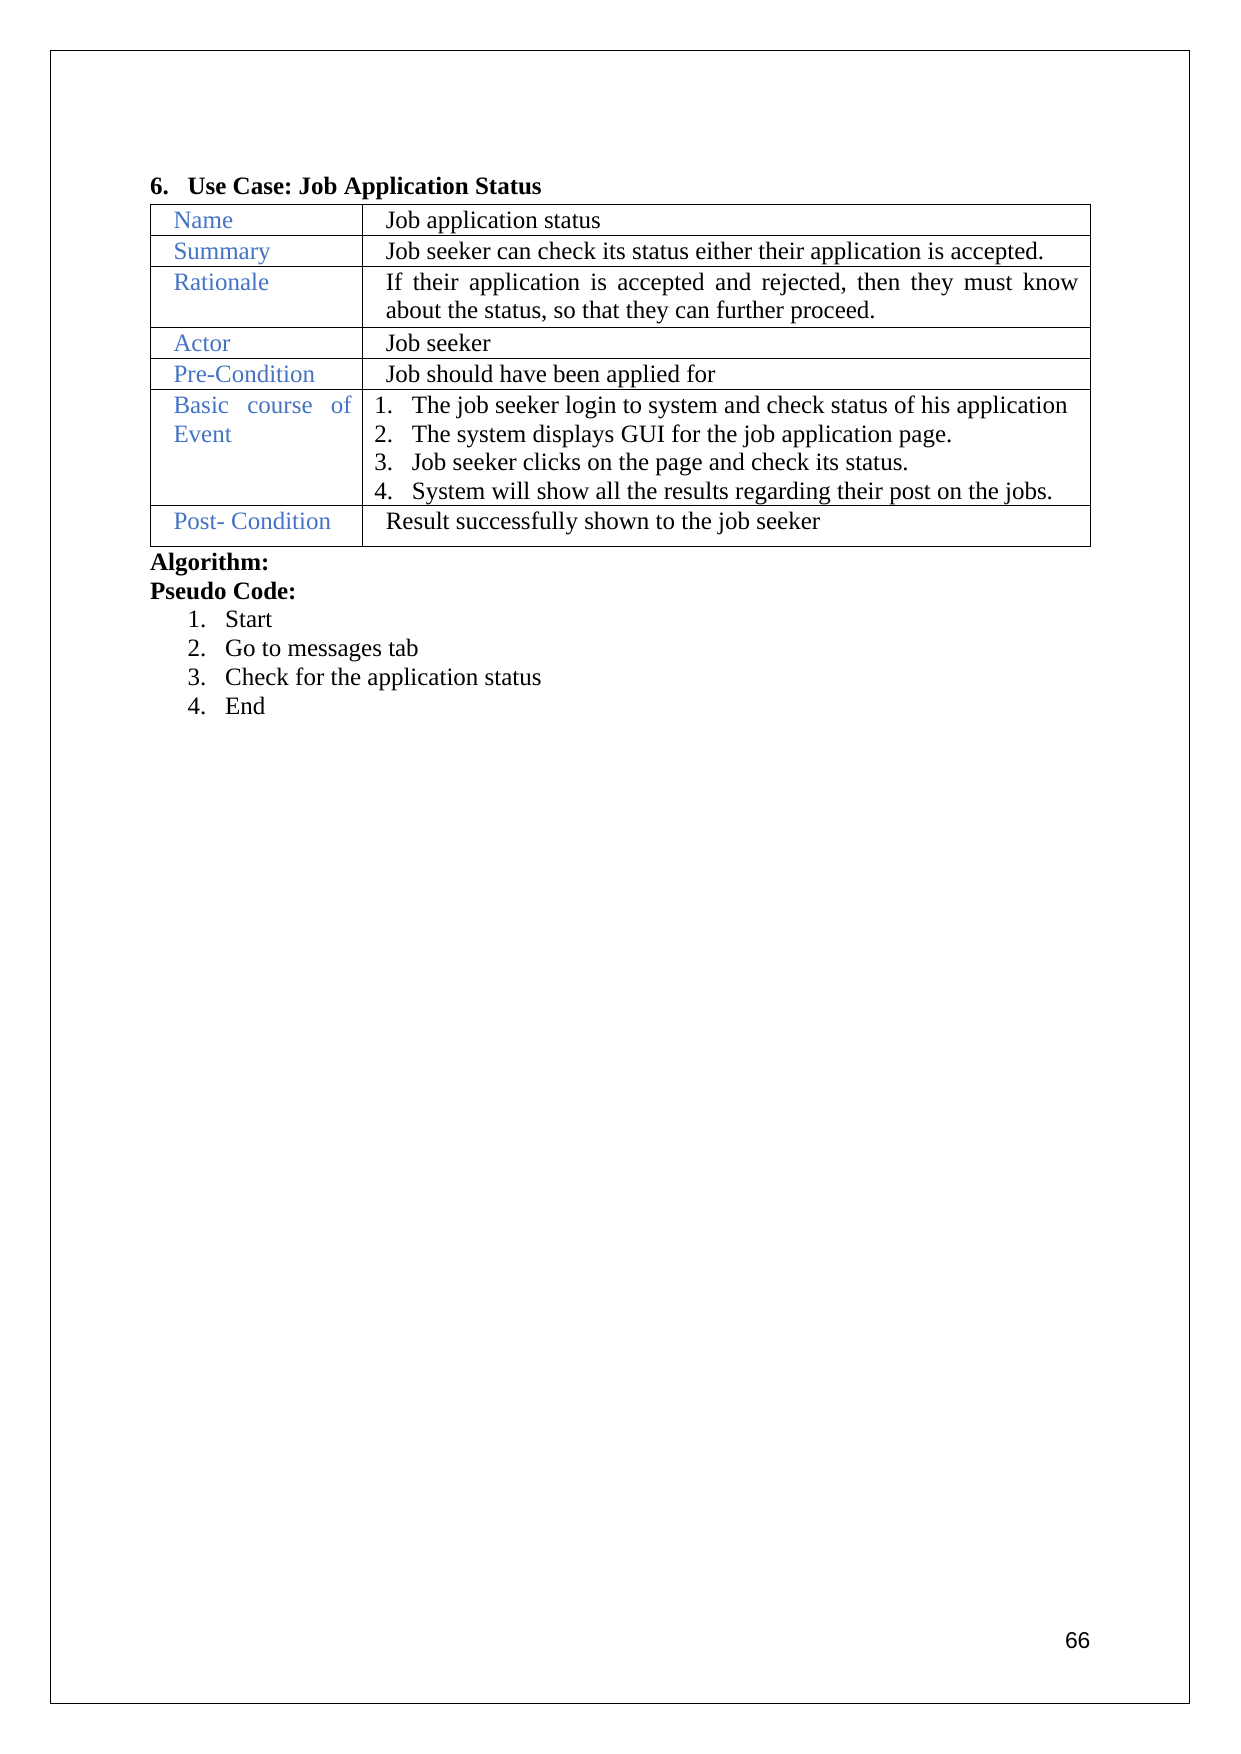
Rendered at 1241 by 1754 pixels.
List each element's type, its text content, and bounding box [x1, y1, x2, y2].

subtitle Use Case: Job Application Status [150, 171, 1090, 199]
list Go to messages tab [187, 633, 1090, 662]
table_cell Summary [151, 236, 362, 266]
table_cell Result successfully shown to the job seeker [363, 506, 1090, 546]
table_cell Post- Condition [151, 506, 362, 546]
list Check for the application status [187, 662, 1090, 691]
table_cell Basic course of Event [151, 390, 362, 505]
list End [187, 691, 1090, 719]
table_cell Pre-Condition [151, 359, 362, 389]
text Pseudo Code: [150, 576, 1090, 604]
table_cell Job seeker can check its status either their application is accepted. [363, 236, 1090, 266]
table_header Job application status [363, 205, 1090, 235]
text Algorithm: [150, 547, 1090, 576]
table_cell Job should have been applied for [363, 359, 1090, 389]
table_cell If their application is accepted and rejected, then they must know about the status, so that they can further proceed. [363, 267, 1090, 327]
list Start [187, 604, 1090, 633]
table_cell Actor [151, 328, 362, 358]
table_cell Job seeker [363, 328, 1090, 358]
table_cell The job seeker login to system and check status of his application The system displays GUI for the job application page. Job seeker clicks on the page and check its status. System will show all the results regarding their post on the jobs. [363, 390, 1090, 505]
table_header Name [151, 205, 362, 235]
table_cell Rationale [151, 267, 362, 327]
